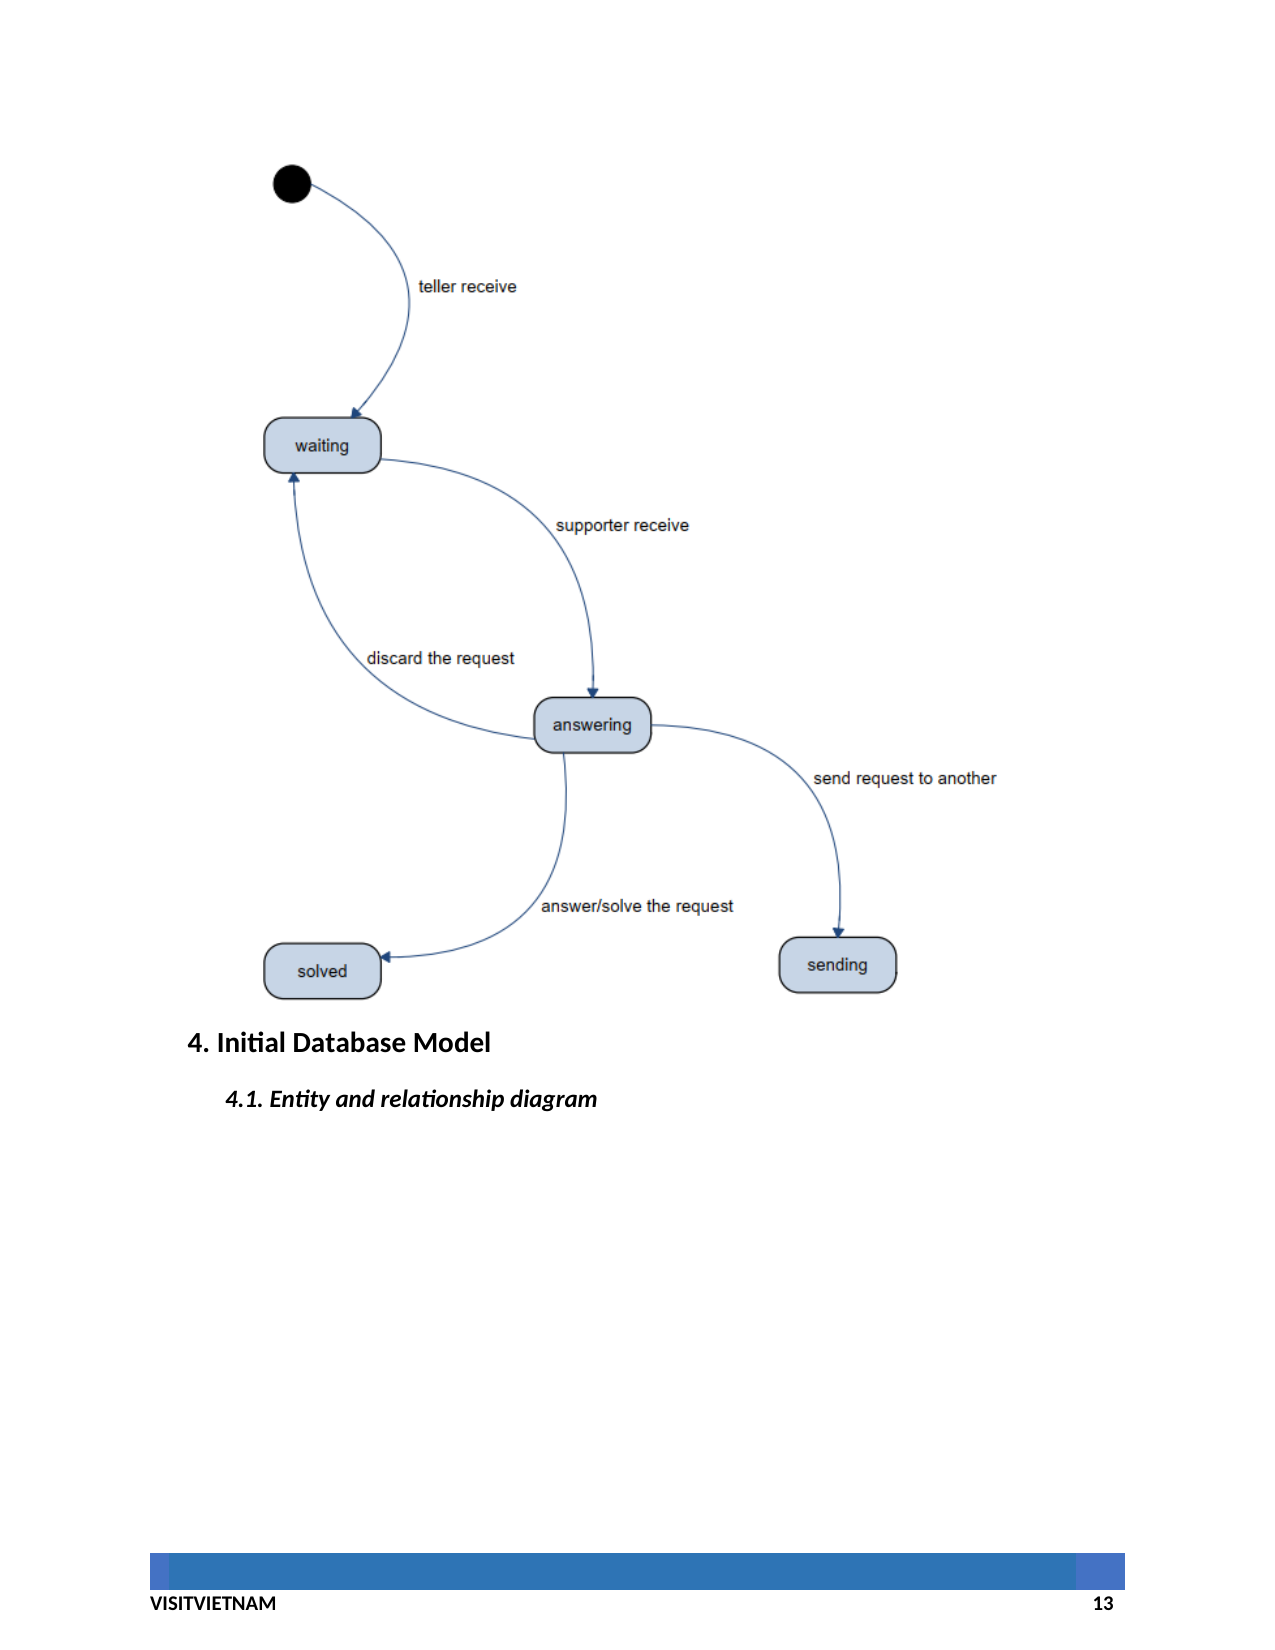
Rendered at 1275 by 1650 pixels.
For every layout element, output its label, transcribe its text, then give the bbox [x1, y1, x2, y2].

text Entity and relationship diagram [225, 1083, 1125, 1113]
picture [150, 150, 1125, 1006]
text Initial Database Model [187, 1024, 1125, 1060]
